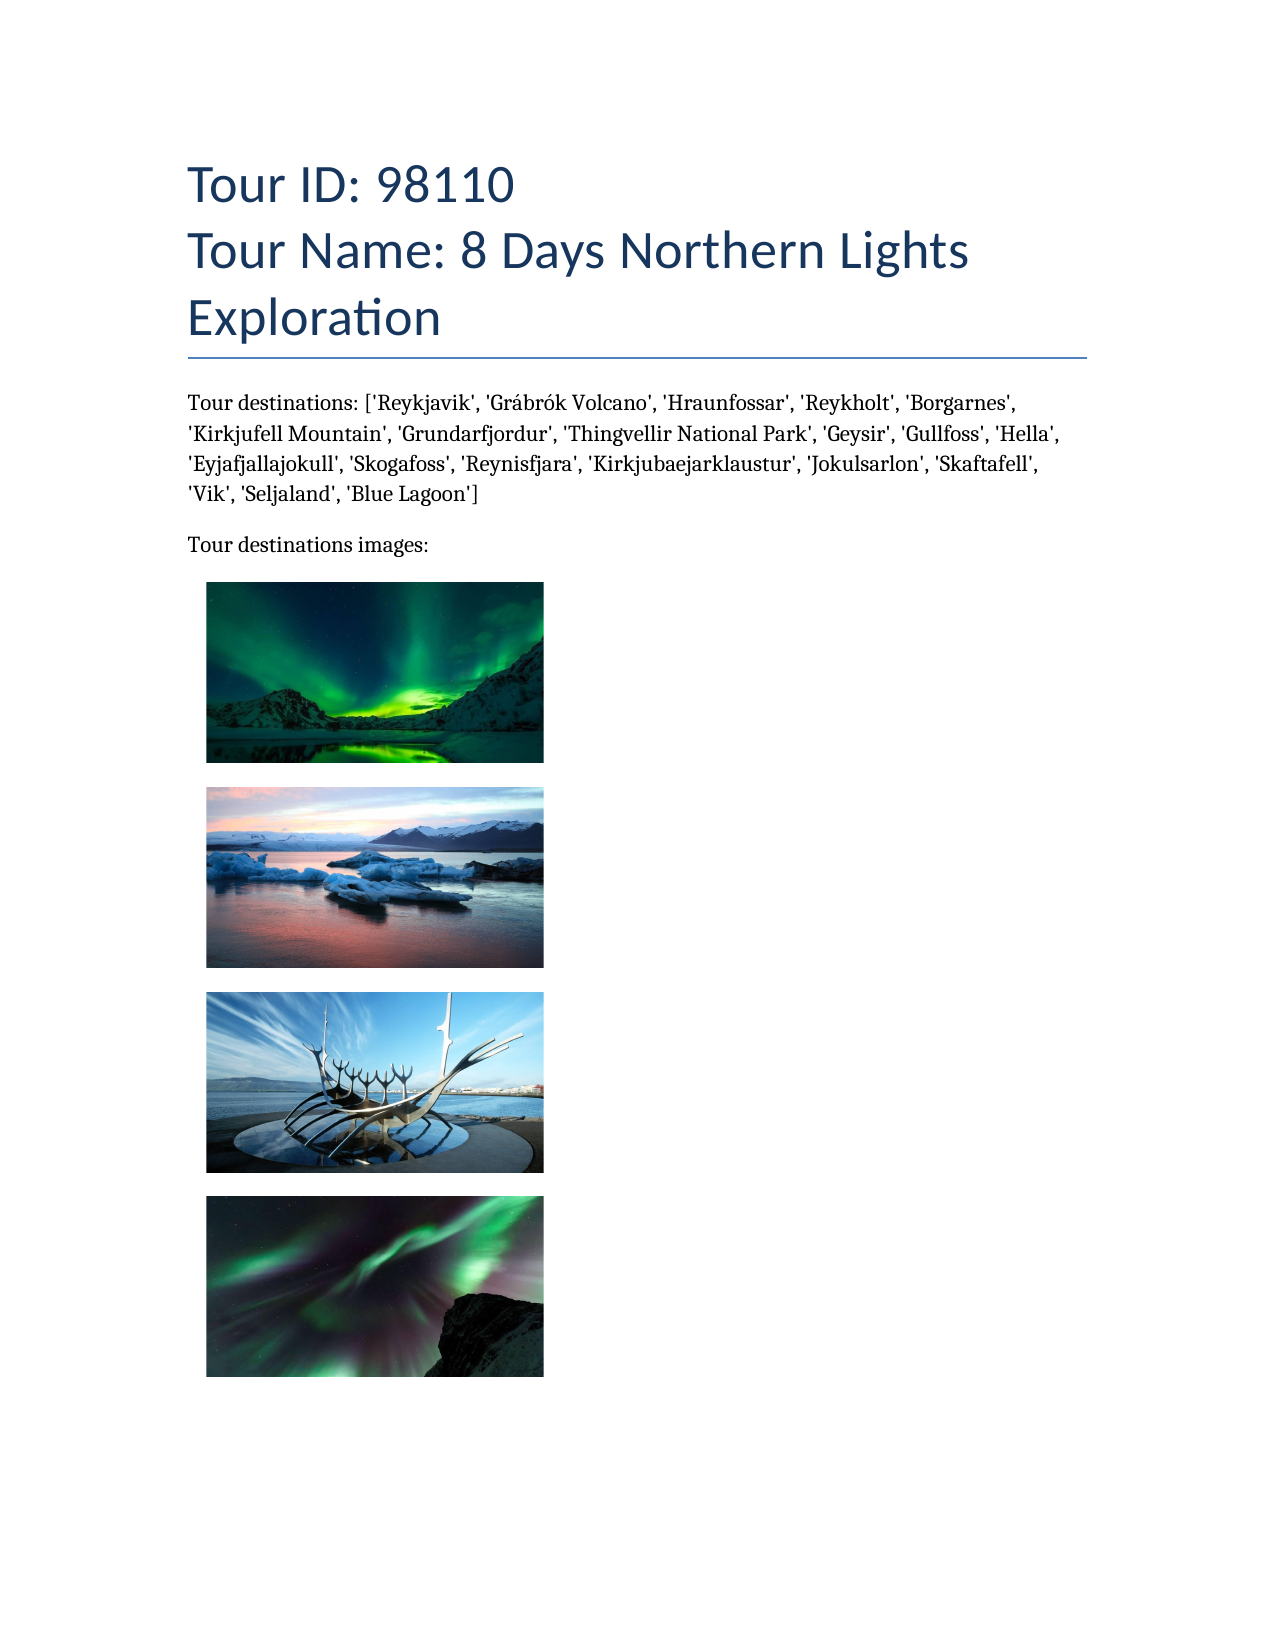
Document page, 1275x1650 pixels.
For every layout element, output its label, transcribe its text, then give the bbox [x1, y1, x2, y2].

picture [206, 787, 544, 968]
picture [206, 582, 544, 763]
title Tour ID: 98110 Tour Name: 8 Days Northern Lights Exploration [187, 150, 1087, 359]
picture [269, 582, 374, 659]
text Tour destinations: ['Reykjavik', 'Grábrók Volcano', 'Hraunfossar', 'Reykholt', 'Borgarnes', 'Kirkjufell Mountain', 'Grundarfjordur', 'Thingvellir National Park', 'Geysir', 'Gullfoss', 'Hella', 'Eyjafjallajokull', 'Skogafoss', 'Reynisfjara', 'Kirkjubaejarklaustur', 'Jokulsarlon', 'Skaftafell', 'Vik', 'Seljaland', 'Blue Lagoon'] [187, 390, 1087, 507]
picture [206, 1196, 544, 1377]
picture [206, 992, 544, 1173]
text Tour destinations images: [187, 532, 1087, 558]
